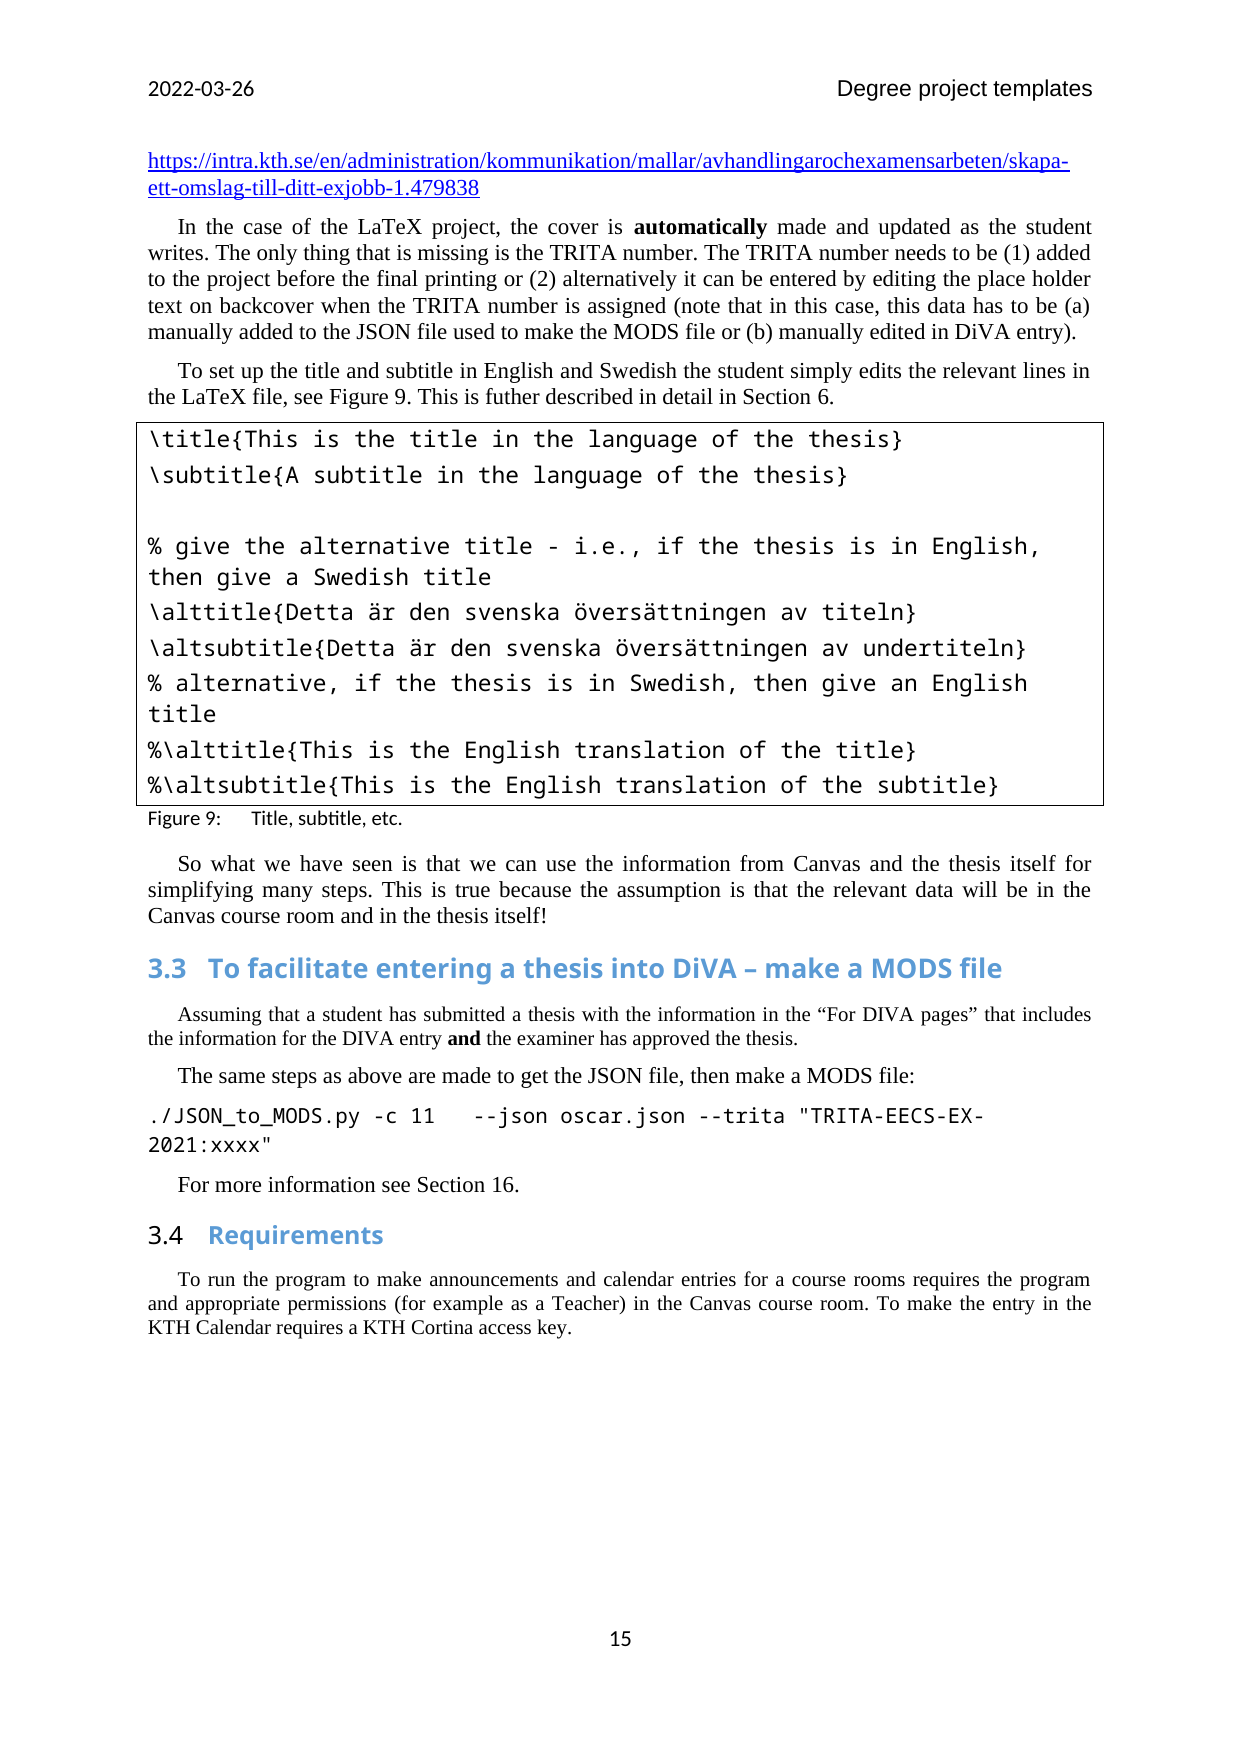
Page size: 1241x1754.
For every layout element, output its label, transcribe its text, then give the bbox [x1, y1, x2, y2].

subtitle Requirements [148, 1218, 1093, 1252]
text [148, 148, 1093, 200]
text In the case of the LaTeX project, the cover is automatically made and updated as the student writes. The only thing that is missing is the TRITA number. The TRITA number needs to be (1) added to the project before the final printing or (2) alternatively it can be entered by editing the place holder text on backcover when the TRITA number is assigned (note that in this case, this data has to be (a) manually added to the JSON file used to make the MODS file or (b) manually edited in DiVA entry). [148, 213, 1093, 344]
text So what we have seen is that we can use the information from Canvas and the thesis itself for simplifying many steps. This is true because the assumption is that the relevant data will be in the Canvas course room and in the thesis itself! [148, 850, 1093, 929]
table_header \title{This is the title in the language of the thesis} \subtitle{A subtitle in the language of the thesis} % give the alternative title - i.e., if the thesis is in English, then give a Swedish title \alttitle{Detta är den svenska översättningen av titeln} \altsubtitle{Detta är den svenska översättningen av undertiteln} % alternative, if the thesis is in Swedish, then give an English title %\alttitle{This is the English translation of the title} %\altsubtitle{This is the English translation of the subtitle} [137, 423, 1103, 804]
text Assuming that a student has submitted a thesis with the information in the “For DIVA pages” that includes the information for the DIVA entry and the examiner has approved the thesis. [148, 1002, 1093, 1050]
subtitle To facilitate entering a thesis into DiVA – make a MODS file [148, 949, 1093, 986]
text For more information see Section 16. [148, 1171, 1093, 1197]
text The same steps as above are made to get the JSON file, then make a MODS file: [148, 1062, 1093, 1089]
text Figure : Title, subtitle, etc. [148, 806, 1093, 831]
text To set up the title and subtitle in English and Swedish the student simply edits the relevant lines in the LaTeX file, see Figure 9. This is futher described in detail in Section 6. [148, 357, 1093, 410]
text ./JSON_to_MODS.py -c 11 --json oscar.json --trita "TRITA-EECS-EX-2021:xxxx" [148, 1101, 1093, 1158]
text To run the program to make announcements and calendar entries for a course rooms requires the program and appropriate permissions (for example as a Teacher) in the Canvas course room. To make the entry in the KTH Calendar requires a KTH Cortina access key. [148, 1267, 1093, 1339]
